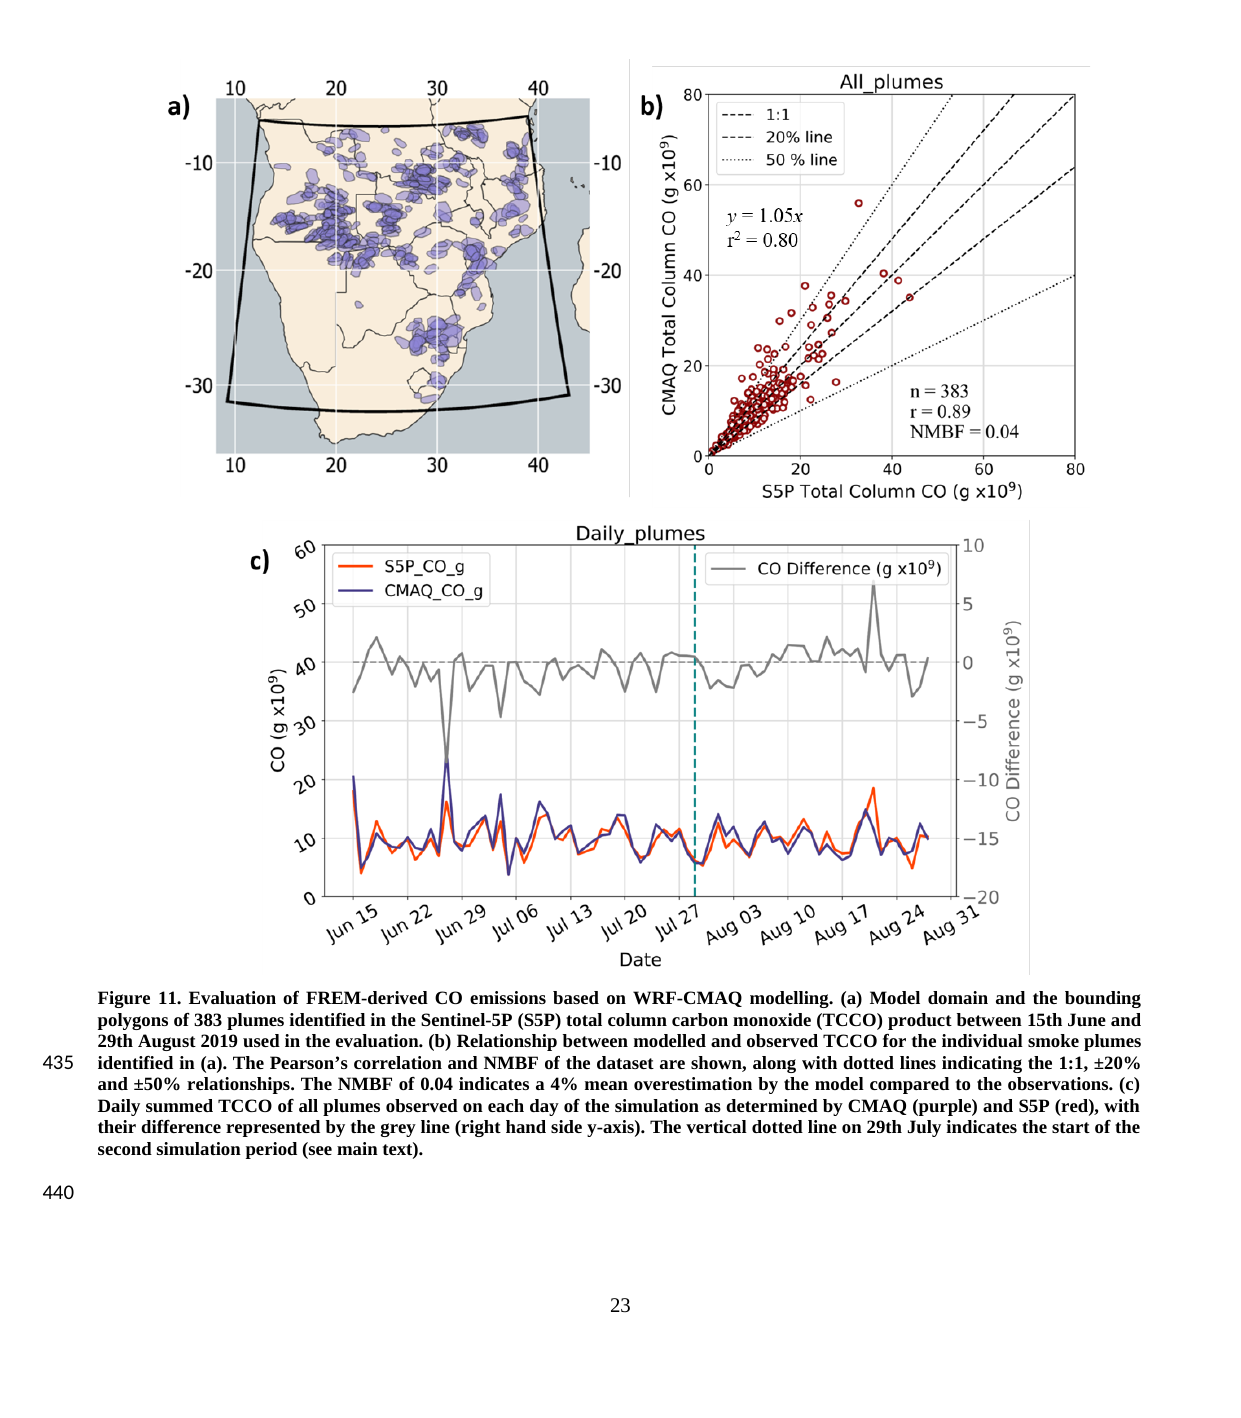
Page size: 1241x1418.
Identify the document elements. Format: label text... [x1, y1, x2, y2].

picture [150, 59, 1091, 975]
text Figure 11. Evaluation of FREM-derived CO emissions based on WRF-CMAQ modelling. (a) Model domain and the bounding polygons of 383 plumes identified in the Sentinel-5P (S5P) total column carbon monoxide (TCCO) product between 15th June and 29th August 2019 used in the evaluation. (b) Relationship between modelled and observed TCCO for the individual smoke plumes identified in (a). The Pearson’s correlation and NMBF of the dataset are shown, along with dotted lines indicating the 1:1, ±20% and ±50% relationships. The NMBF of 0.04 indicates a 4% mean overestimation by the model compared to the observations. (c) Daily summed TCCO of all plumes observed on each day of the simulation as determined by CMAQ (purple) and S5P (red), with their difference represented by the grey line (right hand side y-axis). The vertical dotted line on 29th July indicates the start of the second simulation period (see main text). [97, 987, 1143, 1159]
